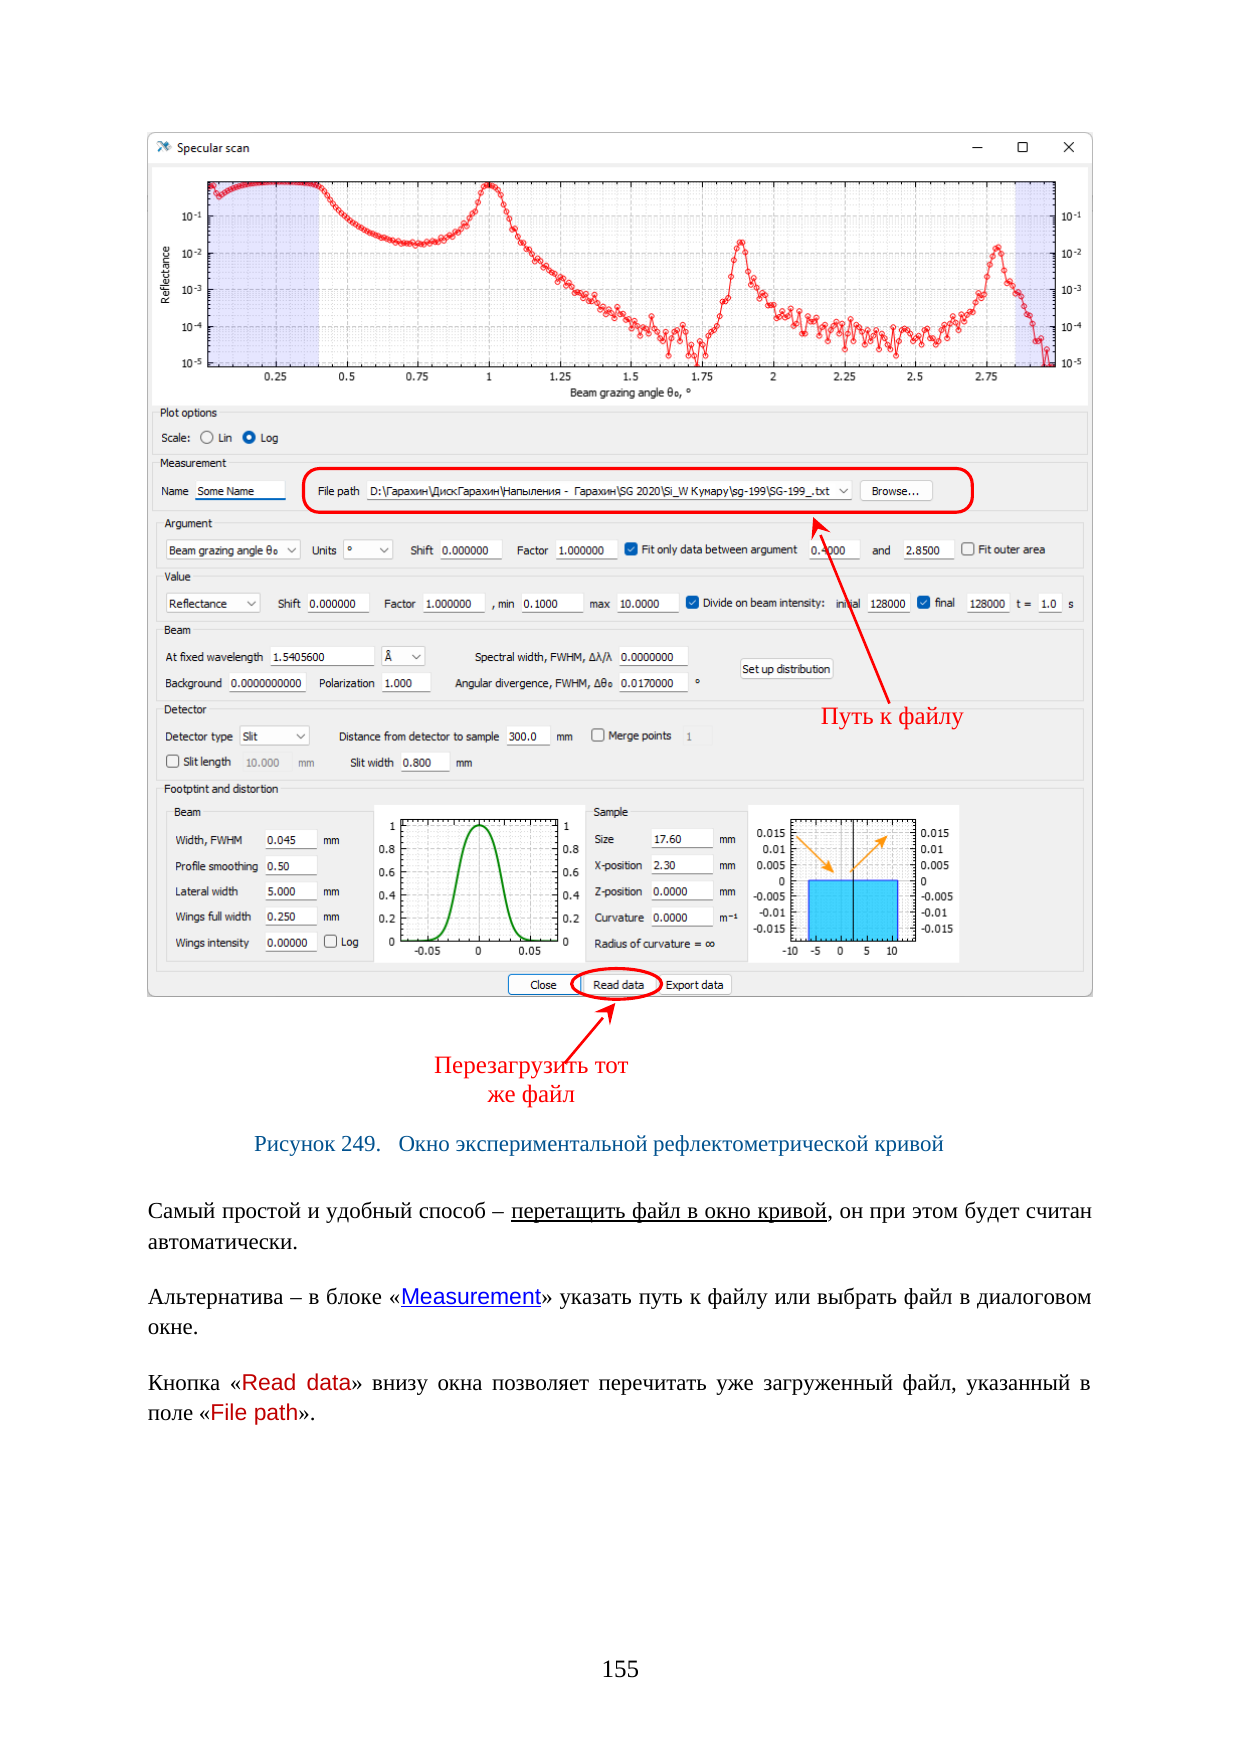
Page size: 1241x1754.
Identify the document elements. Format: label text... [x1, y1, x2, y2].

list Окно экспериментальной рефлектометрической кривой [178, 997, 1093, 1156]
text Кнопка «Read data» внизу окна позволяет перечитать уже загруженный файл, указанный в поле «File path». [148, 1368, 1093, 1425]
text Альтернатива – в блоке «Measurement» указать путь к файлу или выбрать файл в диалоговом окне. [148, 1283, 1093, 1339]
text Самый простой и удобный способ – перетащить файл в окно кривой, он при этом будет считан автоматически. [148, 1197, 1093, 1254]
picture [147, 132, 1093, 997]
picture [574, 971, 659, 997]
